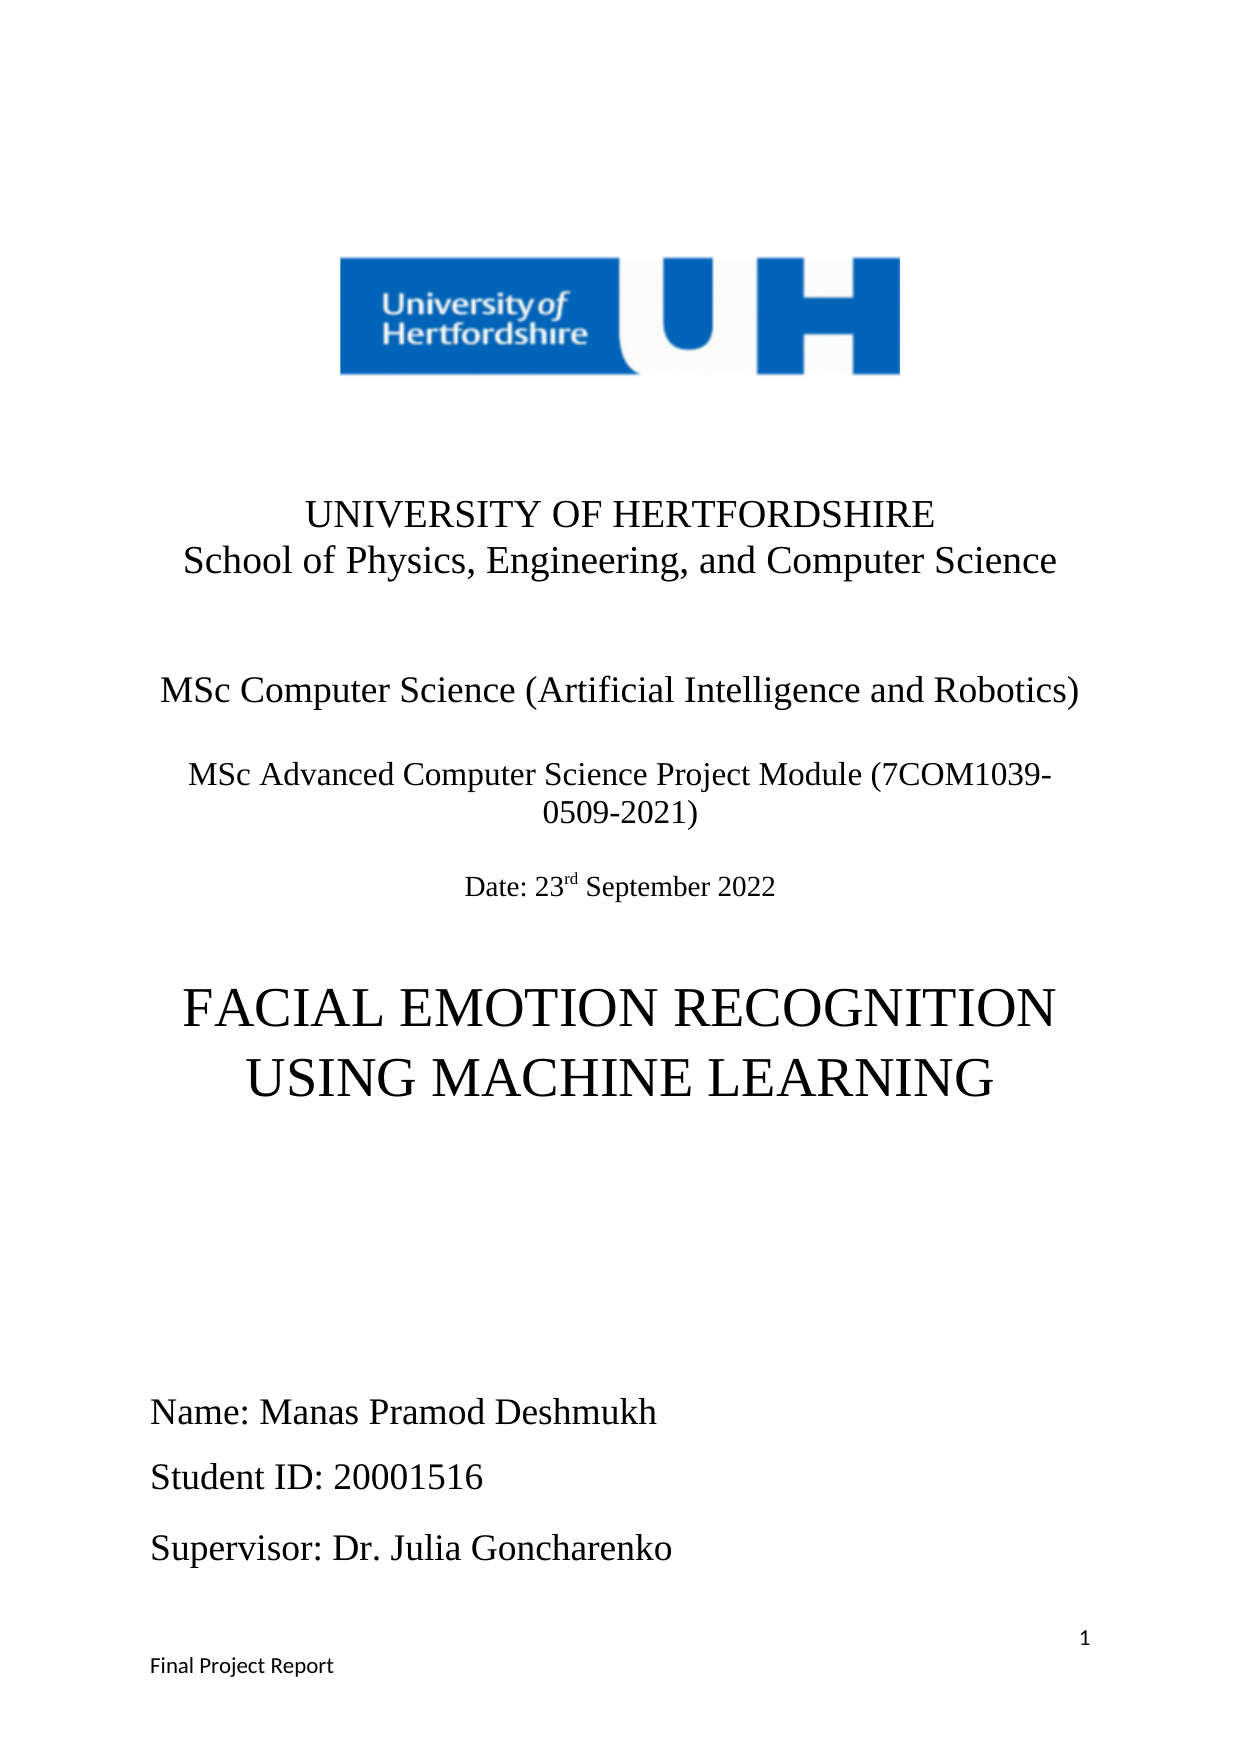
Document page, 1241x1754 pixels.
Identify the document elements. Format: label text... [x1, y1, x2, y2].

text MSc Advanced Computer Science Project Module (7COM1039-0509-2021) [150, 754, 1090, 830]
text Date: 23rd September 2022 [150, 869, 1090, 902]
text Student ID: 20001516 [150, 1454, 1090, 1498]
text UNIVERSITY OF HERTFORDSHIRE [150, 491, 1090, 536]
text School of Physics, Engineering, and Computer Science [150, 536, 1090, 582]
picture [340, 177, 900, 472]
text FACIAL EMOTION RECOGNITION USING MACHINE LEARNING [150, 974, 1090, 1109]
text MSc Computer Science (Artificial Intelligence and Robotics) [150, 667, 1090, 711]
text Supervisor: Dr. Julia Goncharenko [150, 1525, 1090, 1568]
text Name: Manas Pramod Deshmukh [150, 1390, 1090, 1433]
